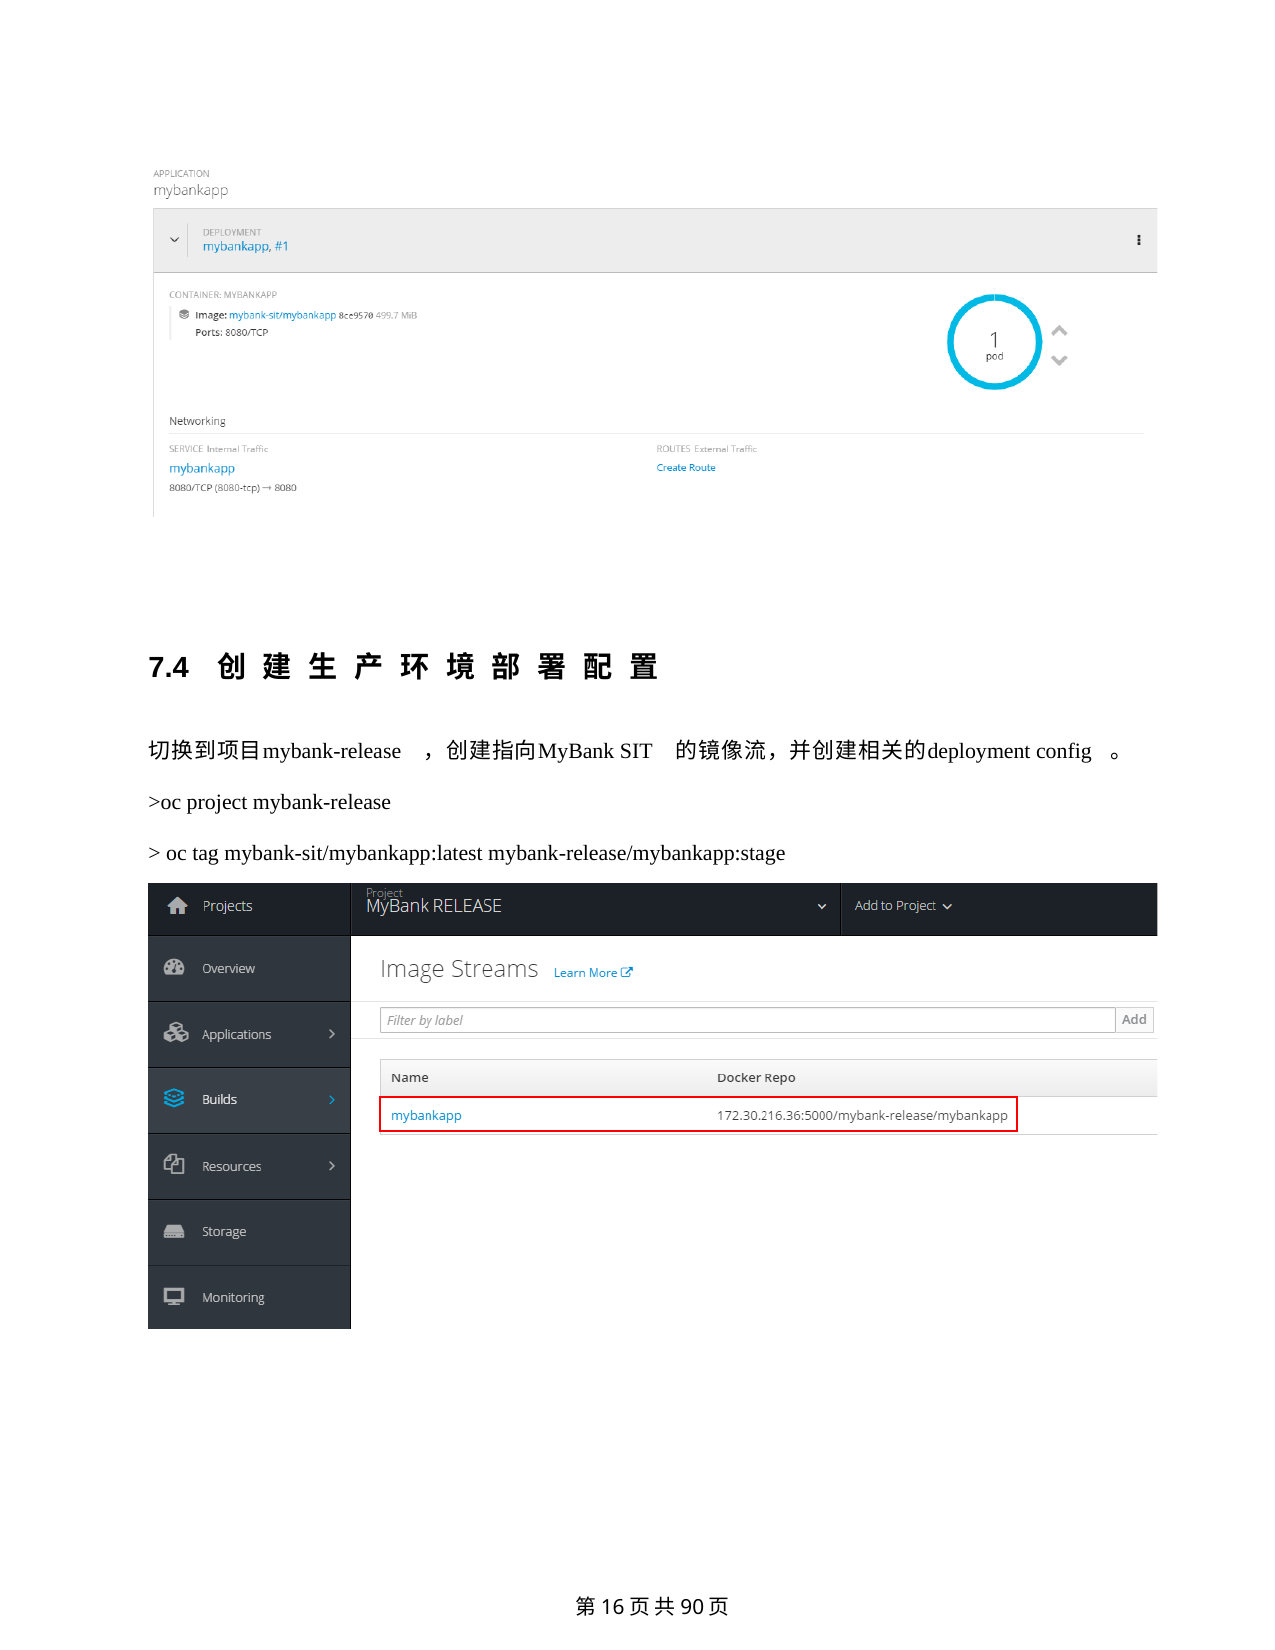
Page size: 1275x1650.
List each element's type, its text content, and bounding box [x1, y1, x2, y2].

subtitle 创建生产环境部署配置 [148, 627, 1156, 702]
picture [148, 883, 1158, 1329]
text > oc tag mybank-sit/mybankapp:latest mybank-release/mybankapp:stage [148, 833, 1156, 871]
text >oc project mybank-release [148, 783, 1156, 821]
text 切换到项目mybank-release，创建指向MyBank SIT的镜像流，并创建相关的deployment config。 [148, 730, 1156, 767]
picture [148, 164, 1158, 517]
